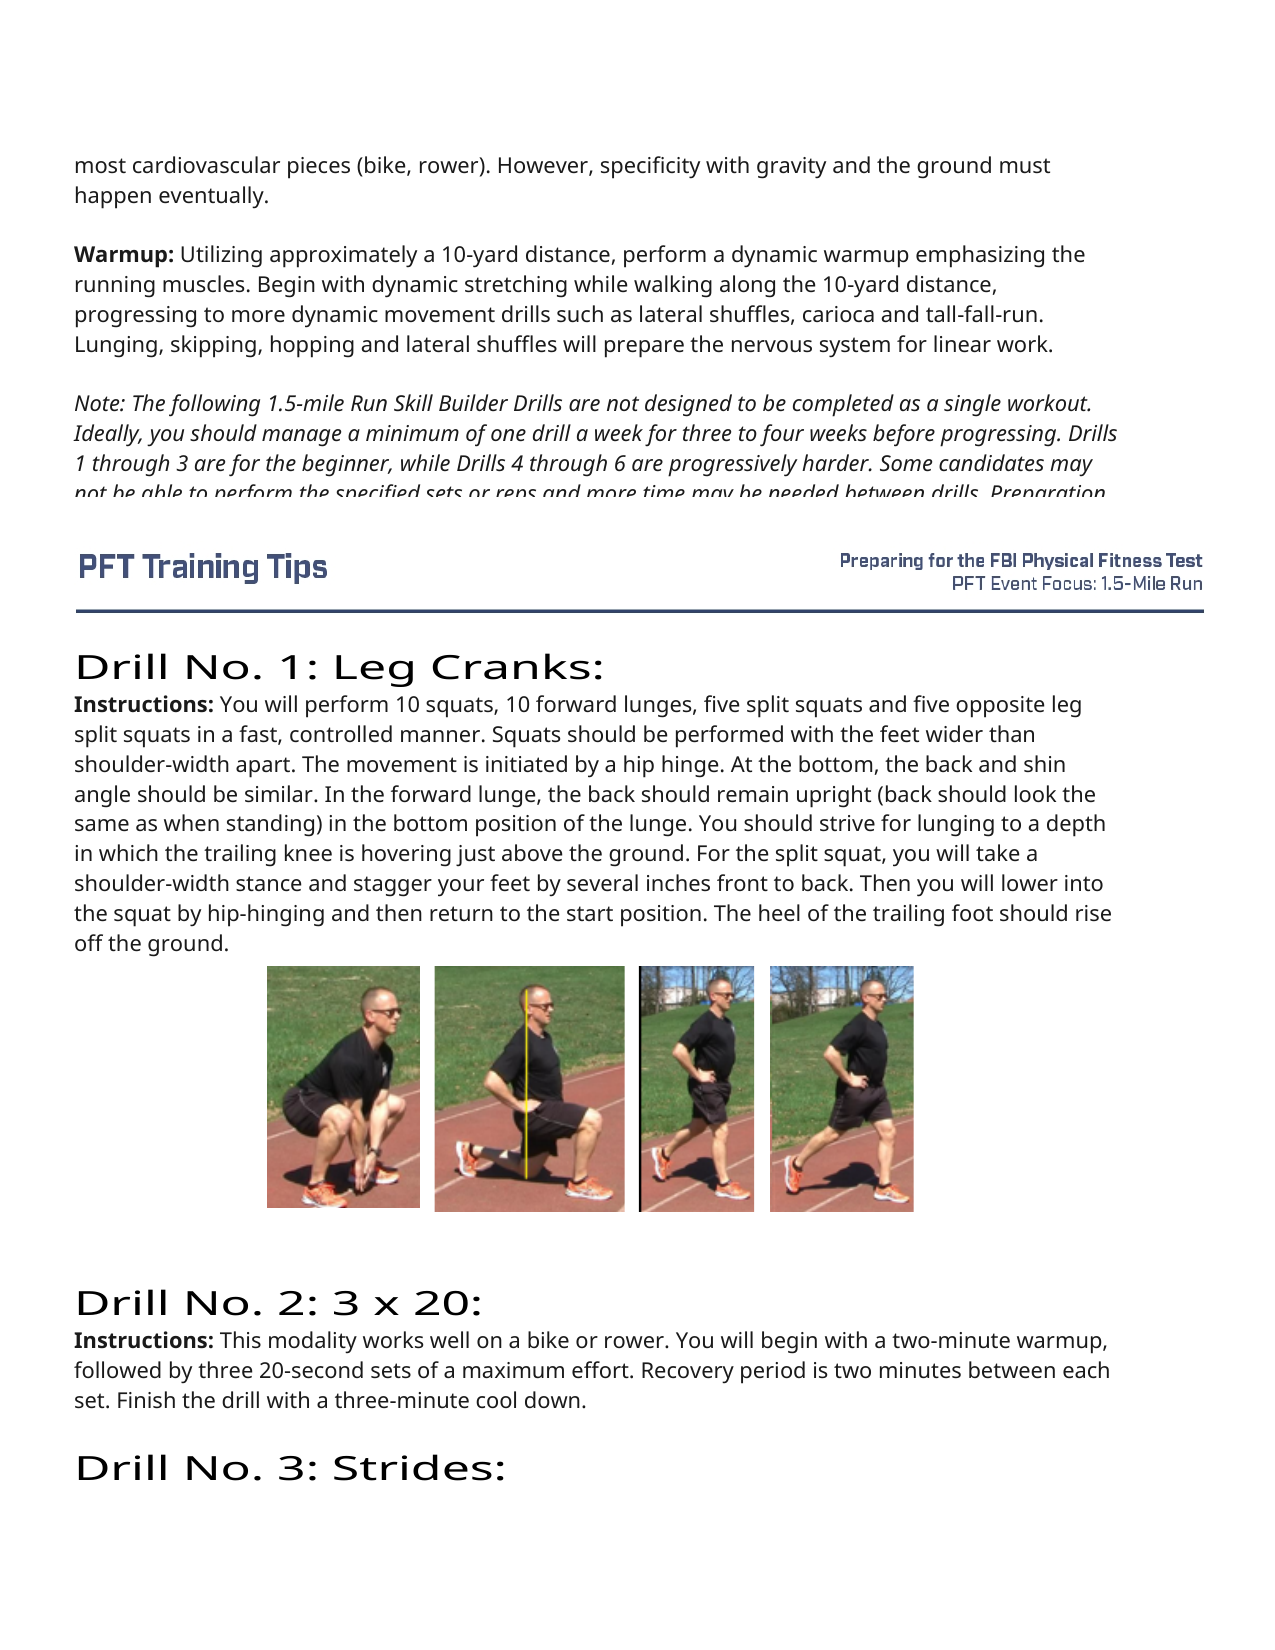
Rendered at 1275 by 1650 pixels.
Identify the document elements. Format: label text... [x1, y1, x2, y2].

text Instructions: You will perform 10 squats, 10 forward lunges, five split squats and five opposite leg split squats in a fast, controlled manner. Squats should be performed with the feet wider than shoulder-width apart. The movement is initiated by a hip hinge. At the bottom, the back and shin angle should be similar. In the forward lunge, the back should remain upright (back should look the same as when standing) in the bottom position of the lunge. You should strive for lunging to a depth in which the trailing knee is hovering just above the ground. For the split squat, you will take a shoulder-width stance and stagger your feet by several inches front to back. Then you will lower into the squat by hip-hinging and then return to the start position. The heel of the trailing foot should rise off the ground. [74, 689, 1125, 957]
text Drill No. 1: Leg Cranks: [74, 644, 1125, 689]
text Drill No. 3: Strides: [74, 1444, 1125, 1490]
text Note: The following 1.5-mile Run Skill Builder Drills are not designed to be completed as a single workout. Ideally, you should manage a minimum of one drill a week for three to four weeks before progressing. Drills 1 through 3 are for the beginner, while Drills 4 through 6 are progressively harder. Some candidates may not be able to perform the specified sets or reps and more time may be needed between drills. Preparation will always determine function. [74, 388, 1125, 497]
text Drill No. 2: 3 x 20: [74, 1280, 1125, 1325]
text Warmup: Utilizing approximately a 10-yard distance, perform a dynamic warmup emphasizing the running muscles. Begin with dynamic stretching while walking along the 10-yard distance, progressing to more dynamic movement drills such as lateral shuffles, carioca and tall-fall-run. Lunging, skipping, hopping and lateral shuffles will prepare the nervous system for linear work. [74, 239, 1125, 358]
picture [1, 497, 1275, 621]
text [74, 150, 1125, 209]
text Instructions: This modality works well on a bike or rower. You will begin with a two-minute warmup, followed by three 20-second sets of a maximum effort. Recovery period is two minutes between each set. Finish the drill with a three-minute cool down. [74, 1325, 1125, 1414]
